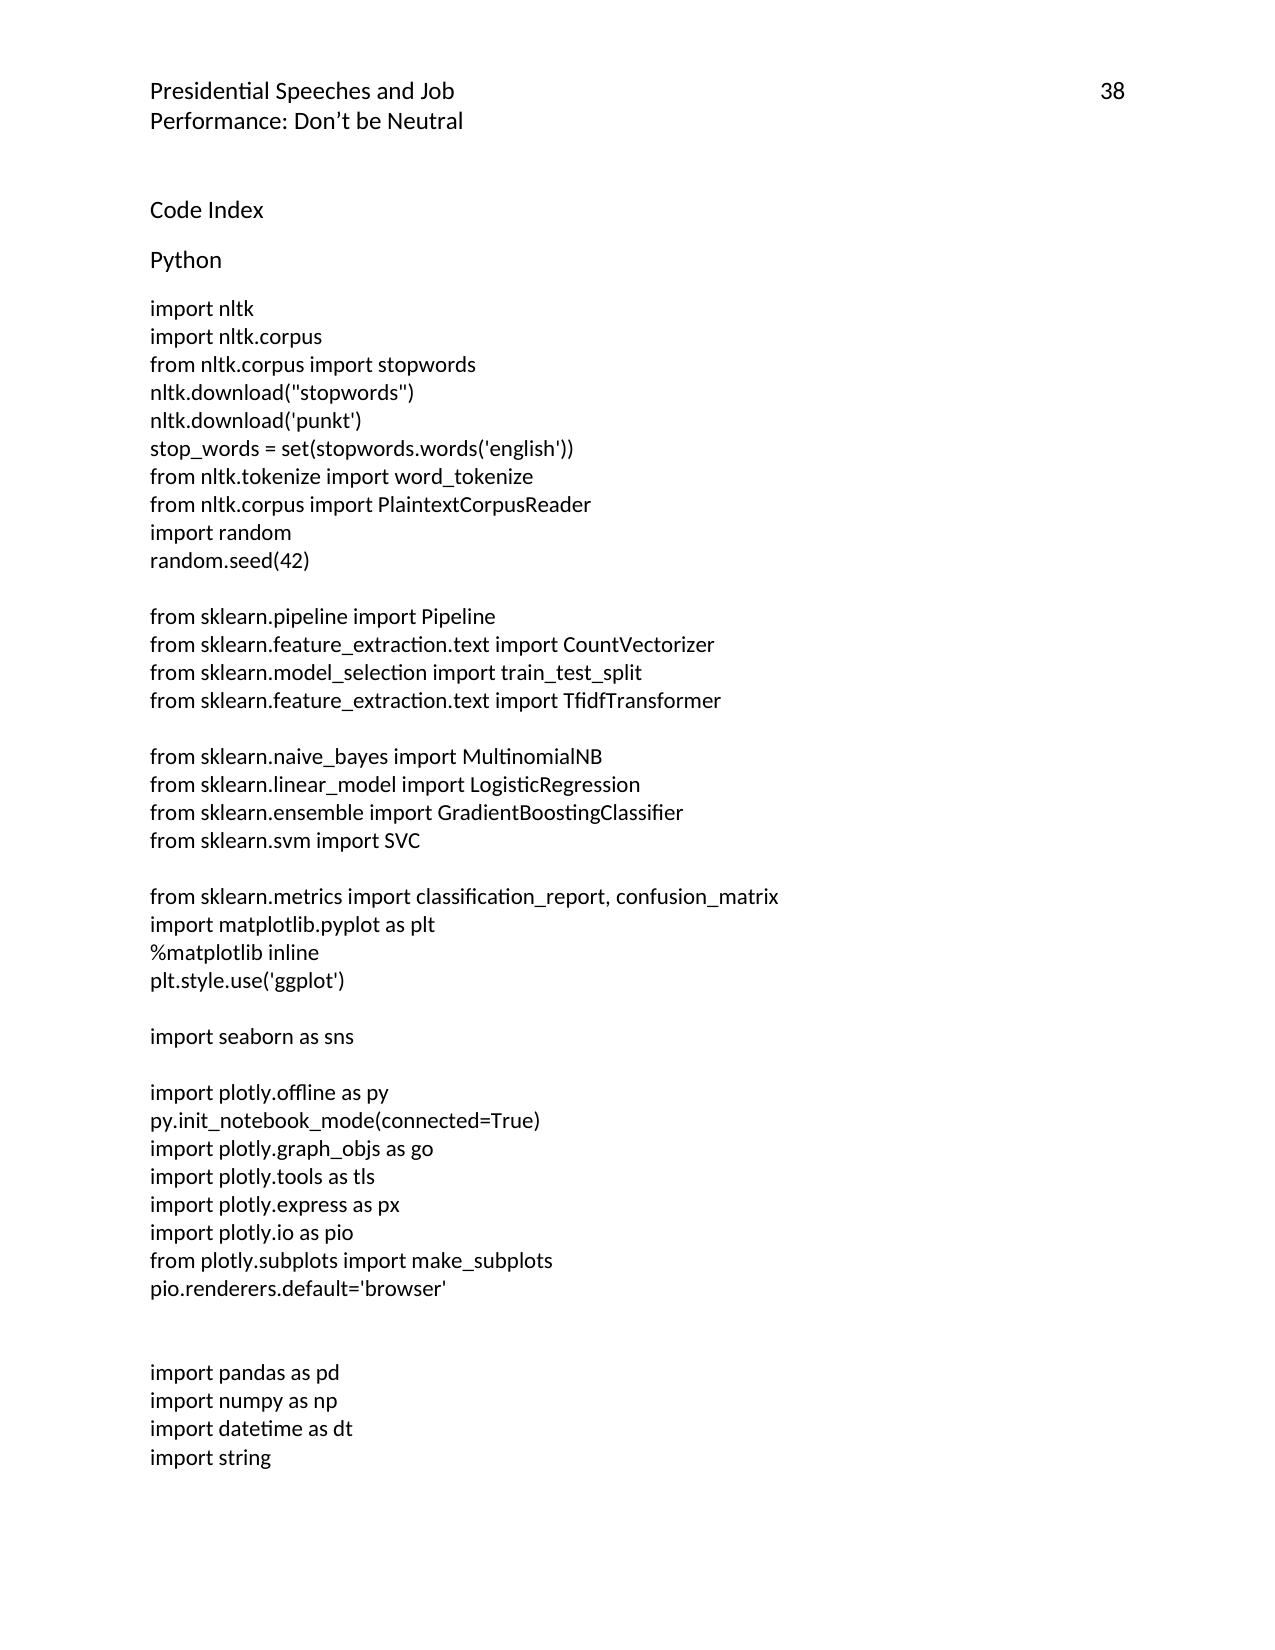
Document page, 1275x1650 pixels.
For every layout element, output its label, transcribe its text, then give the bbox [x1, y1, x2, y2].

text from sklearn.feature_extraction.text import TfidfTransformer [150, 686, 1125, 714]
text from sklearn.naive_bayes import MultinomialNB [150, 742, 1125, 770]
text from sklearn.metrics import classification_report, confusion_matrix [150, 882, 1125, 910]
text py.init_notebook_mode(connected=True) [150, 1106, 1125, 1134]
text pio.renderers.default='browser' [150, 1274, 1125, 1302]
text from nltk.corpus import stopwords [150, 350, 1125, 378]
text from plotly.subplots import make_subplots [150, 1246, 1125, 1274]
text from sklearn.linear_model import LogisticRegression [150, 770, 1125, 798]
text import plotly.offline as py [150, 1078, 1125, 1106]
text from sklearn.svm import SVC [150, 826, 1125, 854]
text from sklearn.ensemble import GradientBoostingClassifier [150, 798, 1125, 826]
text from nltk.corpus import PlaintextCorpusReader [150, 490, 1125, 518]
text import string [150, 1443, 1125, 1471]
text nltk.download('punkt') [150, 406, 1125, 434]
text %matplotlib inline [150, 938, 1125, 966]
text from sklearn.feature_extraction.text import CountVectorizer [150, 630, 1125, 658]
text import pandas as pd [150, 1358, 1125, 1387]
text import plotly.graph_objs as go [150, 1134, 1125, 1162]
text import seaborn as sns [150, 1022, 1125, 1050]
text from nltk.tokenize import word_tokenize [150, 462, 1125, 490]
text stop_words = set(stopwords.words('english')) [150, 434, 1125, 462]
text Code Index [150, 194, 1125, 225]
text nltk.download("stopwords") [150, 378, 1125, 406]
text import plotly.io as pio [150, 1218, 1125, 1246]
text import random [150, 518, 1125, 546]
text import nltk [150, 294, 1125, 322]
text import numpy as np [150, 1387, 1125, 1414]
text plt.style.use('ggplot') [150, 966, 1125, 994]
text import plotly.express as px [150, 1190, 1125, 1218]
text import plotly.tools as tls [150, 1162, 1125, 1190]
text Python [150, 244, 1125, 275]
text import nltk.corpus [150, 322, 1125, 350]
text import matplotlib.pyplot as plt [150, 910, 1125, 938]
text from sklearn.pipeline import Pipeline [150, 602, 1125, 630]
text from sklearn.model_selection import train_test_split [150, 658, 1125, 686]
text import datetime as dt [150, 1414, 1125, 1443]
text random.seed(42) [150, 546, 1125, 574]
